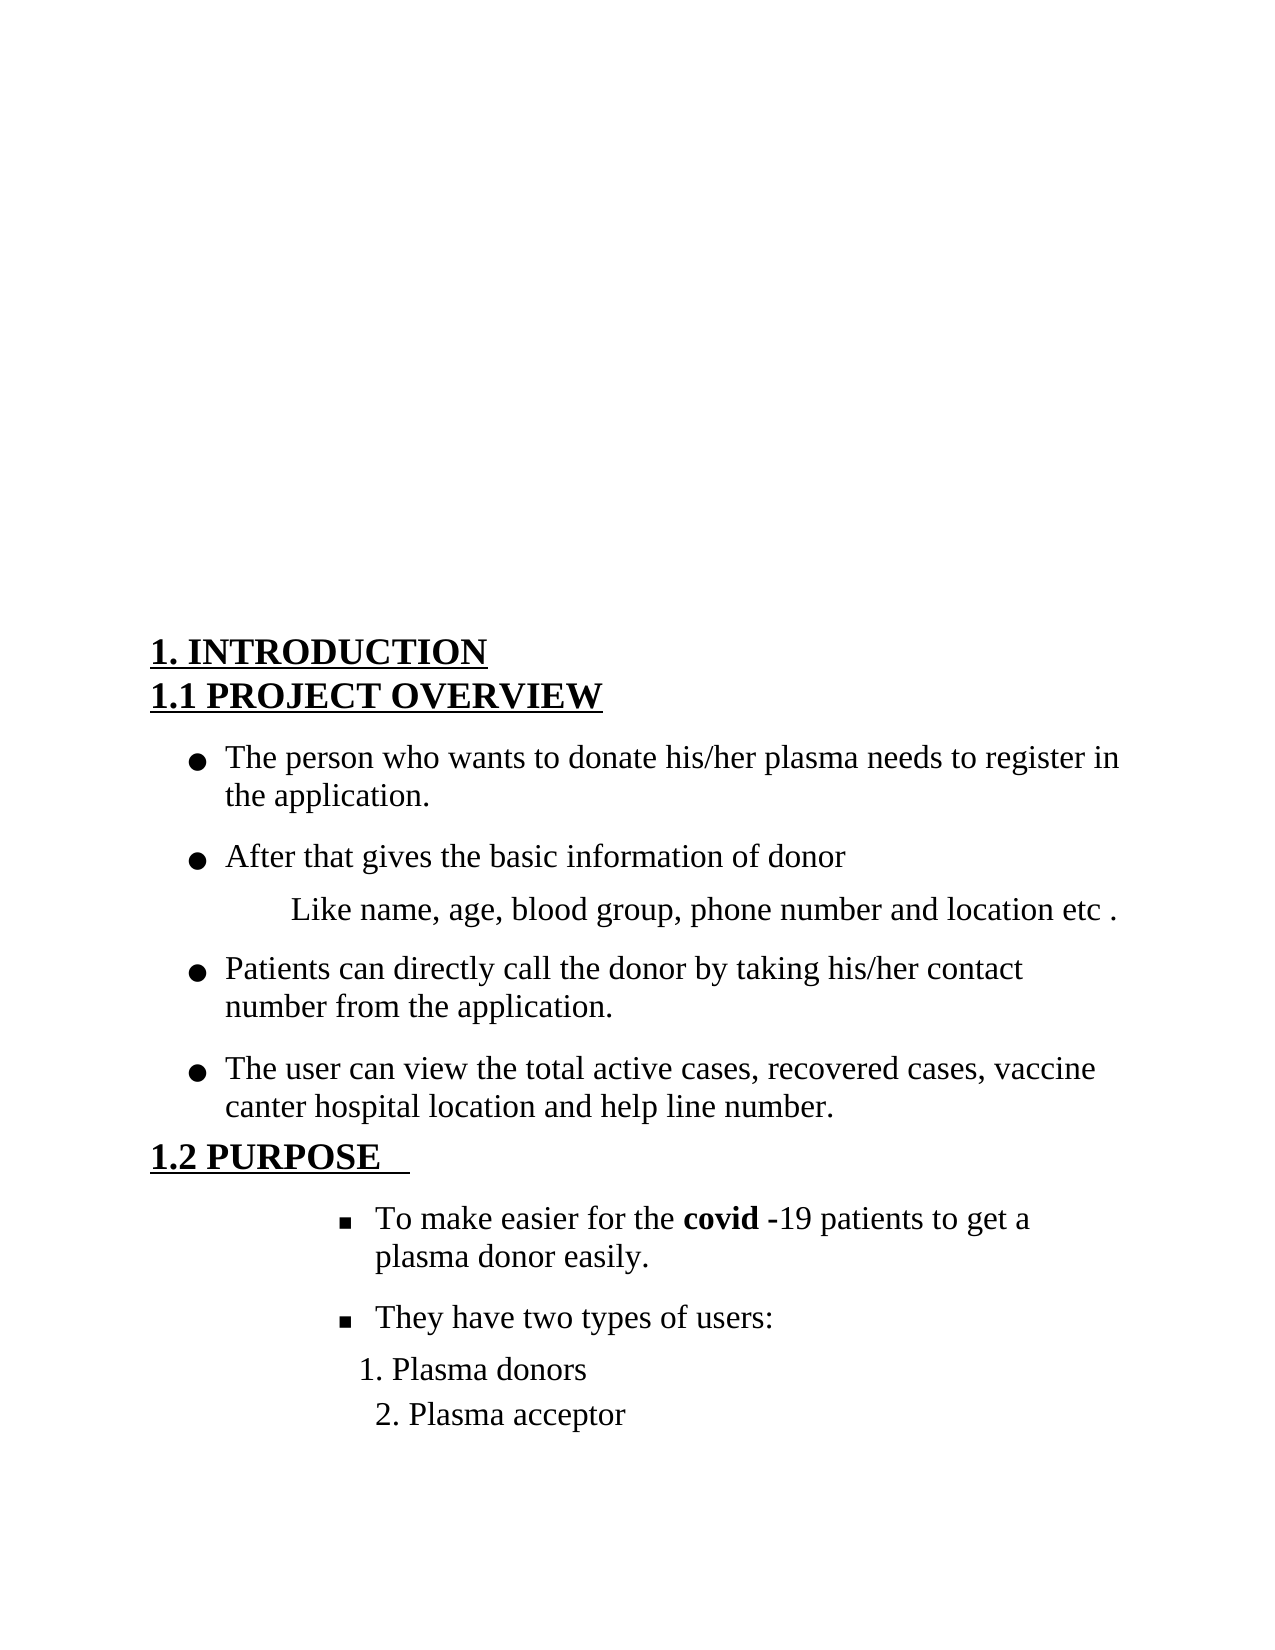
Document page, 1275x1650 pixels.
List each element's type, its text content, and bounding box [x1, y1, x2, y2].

list The user can view the total active cases, recovered cases, vaccine canter hospital location and help line number. [187, 1048, 1125, 1124]
list They have two types of users: [337, 1297, 1125, 1336]
text 1.2 PURPOSE [150, 1147, 1125, 1175]
text 2. Plasma acceptor [375, 1403, 1125, 1430]
text Like name, age, blood group, phone number and location etc . [291, 898, 1125, 925]
text 1. Plasma donors [225, 1359, 1125, 1386]
text 1. INTRODUCTION [150, 642, 1125, 670]
list Patients can directly call the donor by taking his/her contact number from the application. [187, 948, 1125, 1025]
list To make easier for the covid -19 patients to get a plasma donor easily. [337, 1198, 1125, 1274]
list The person who wants to donate his/her plasma needs to register in the application. [187, 737, 1125, 814]
text 1.1 PROJECT OVERVIEW [150, 687, 1125, 714]
list After that gives the basic information of donor [187, 837, 1125, 875]
